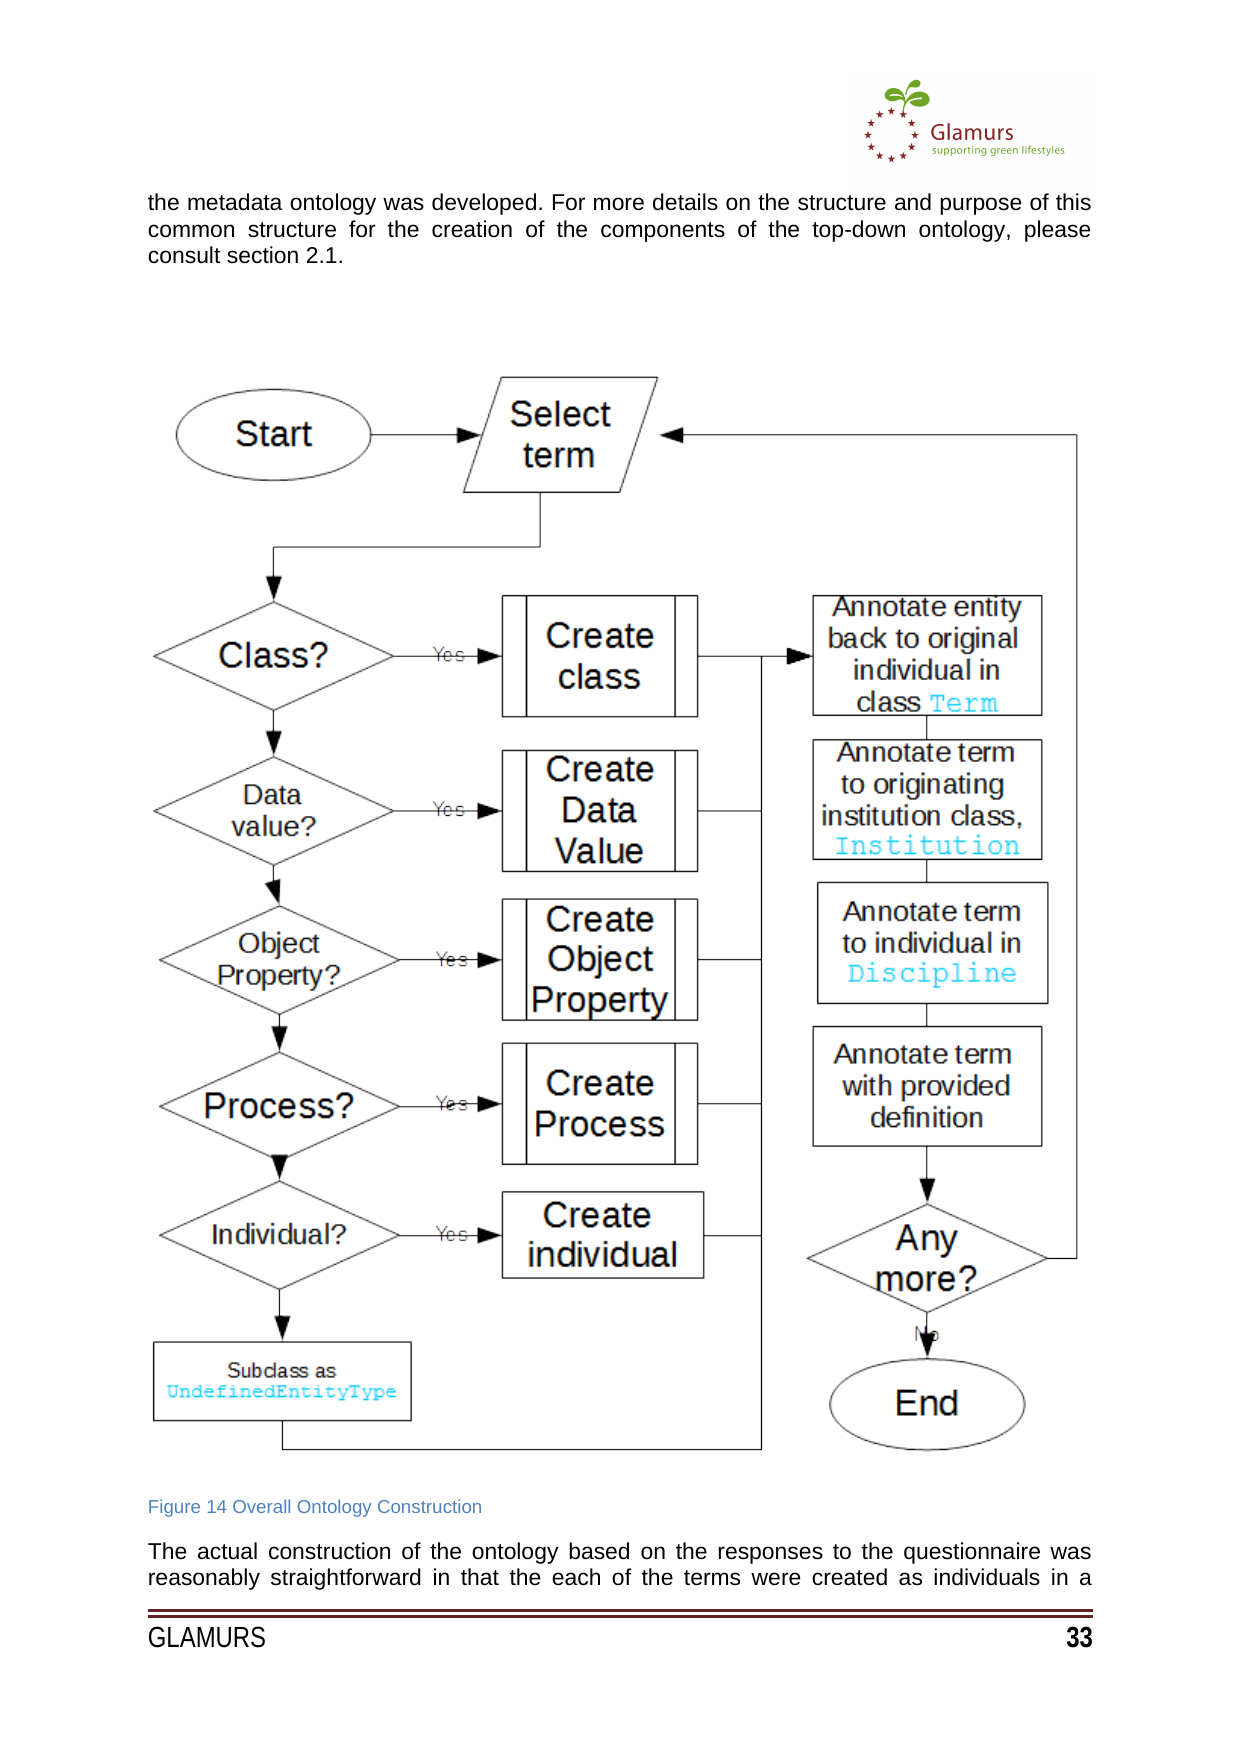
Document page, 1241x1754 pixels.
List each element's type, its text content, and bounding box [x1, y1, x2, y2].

picture [849, 73, 1093, 190]
text Figure 14 Overall Ontology Construction [148, 1496, 1093, 1517]
picture [147, 367, 1093, 1484]
